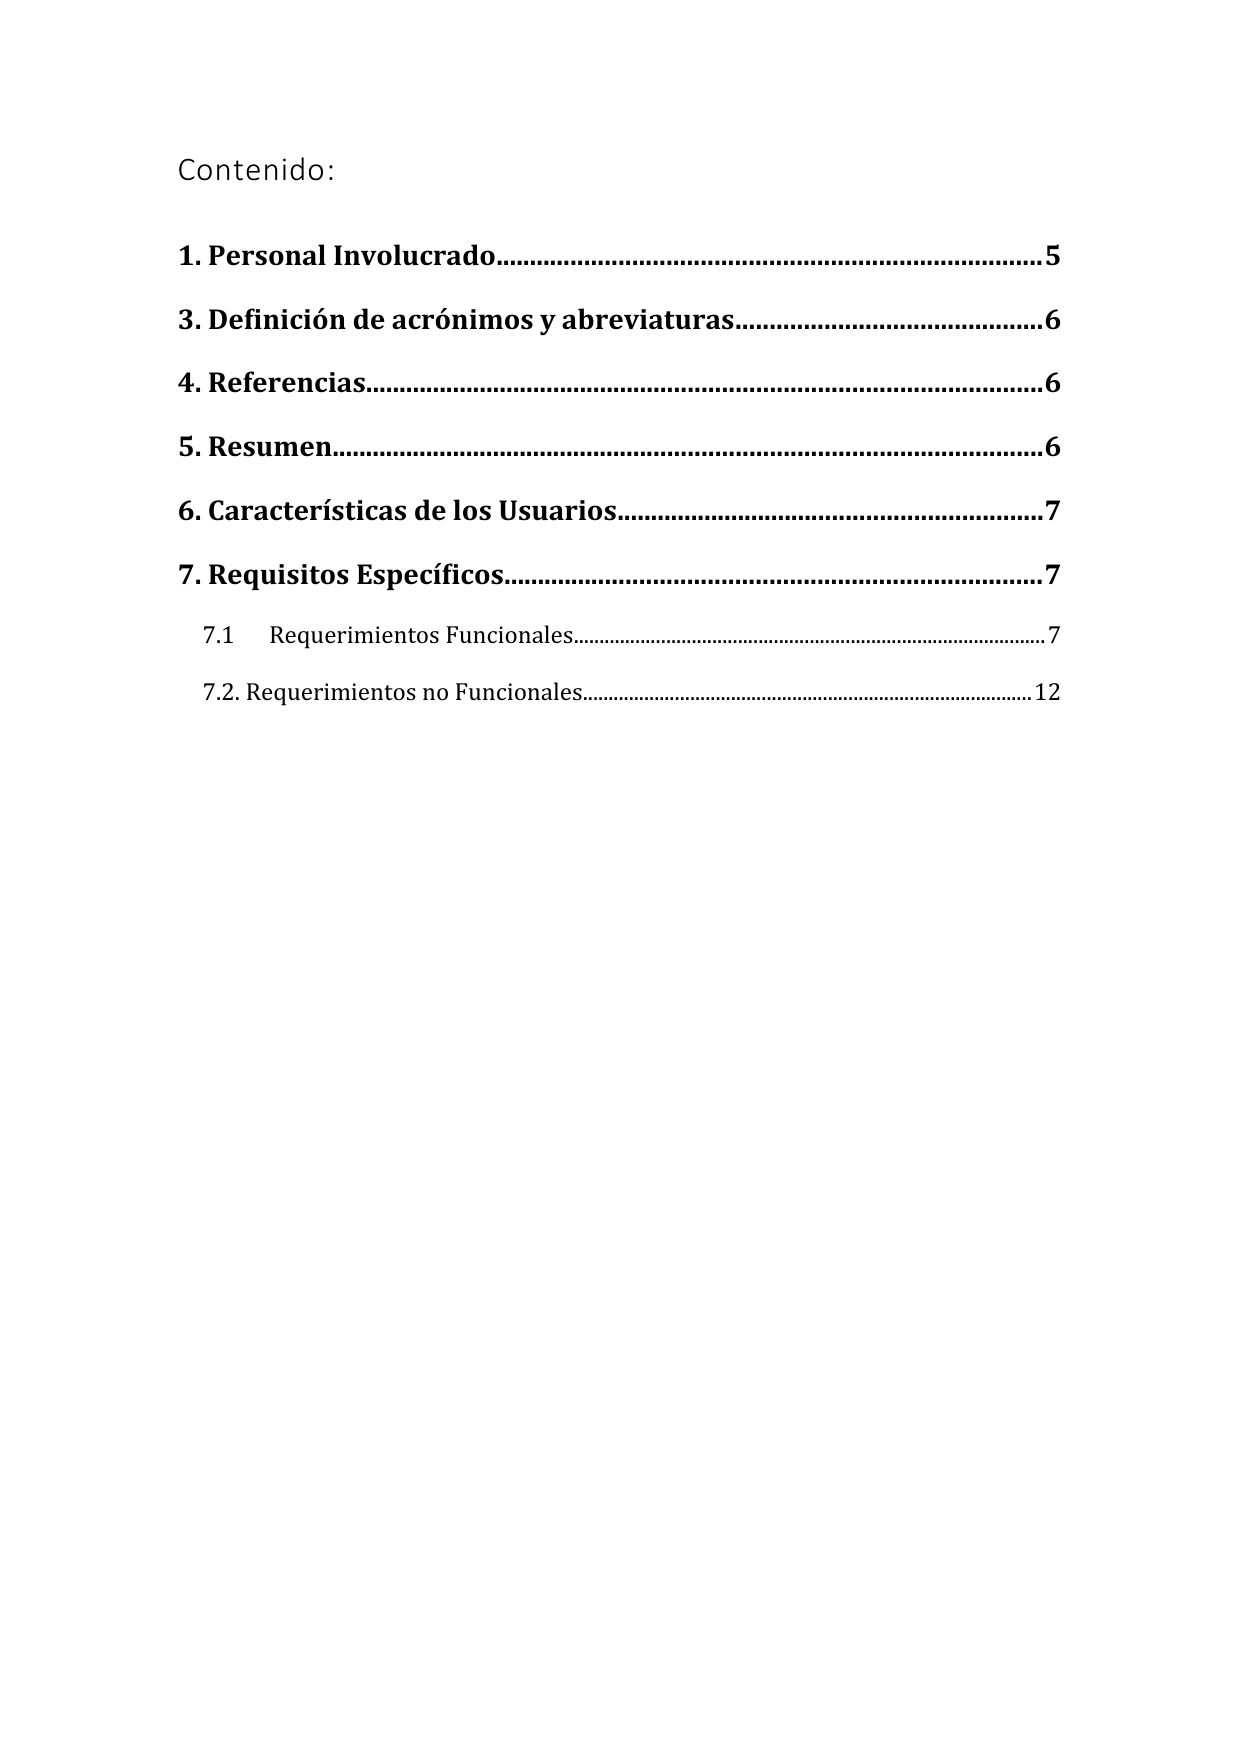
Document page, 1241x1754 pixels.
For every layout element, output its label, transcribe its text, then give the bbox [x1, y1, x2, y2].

text 6. Características de los Usuarios 7 [177, 493, 1063, 527]
text 7. Requisitos Específicos 7 [177, 556, 1063, 591]
subtitle Contenido: [177, 148, 1063, 188]
text 4. Referencias 6 [177, 365, 1063, 399]
text 1. Personal Involucrado 5 [177, 238, 1063, 272]
text 7.1 Requerimientos Funcionales 7 [202, 620, 1063, 649]
text 7.2. Requerimientos no Funcionales 12 [202, 677, 1063, 706]
text 3. Definición de acrónimos y abreviaturas 6 [177, 301, 1063, 336]
text 5. Resumen 6 [177, 429, 1063, 463]
